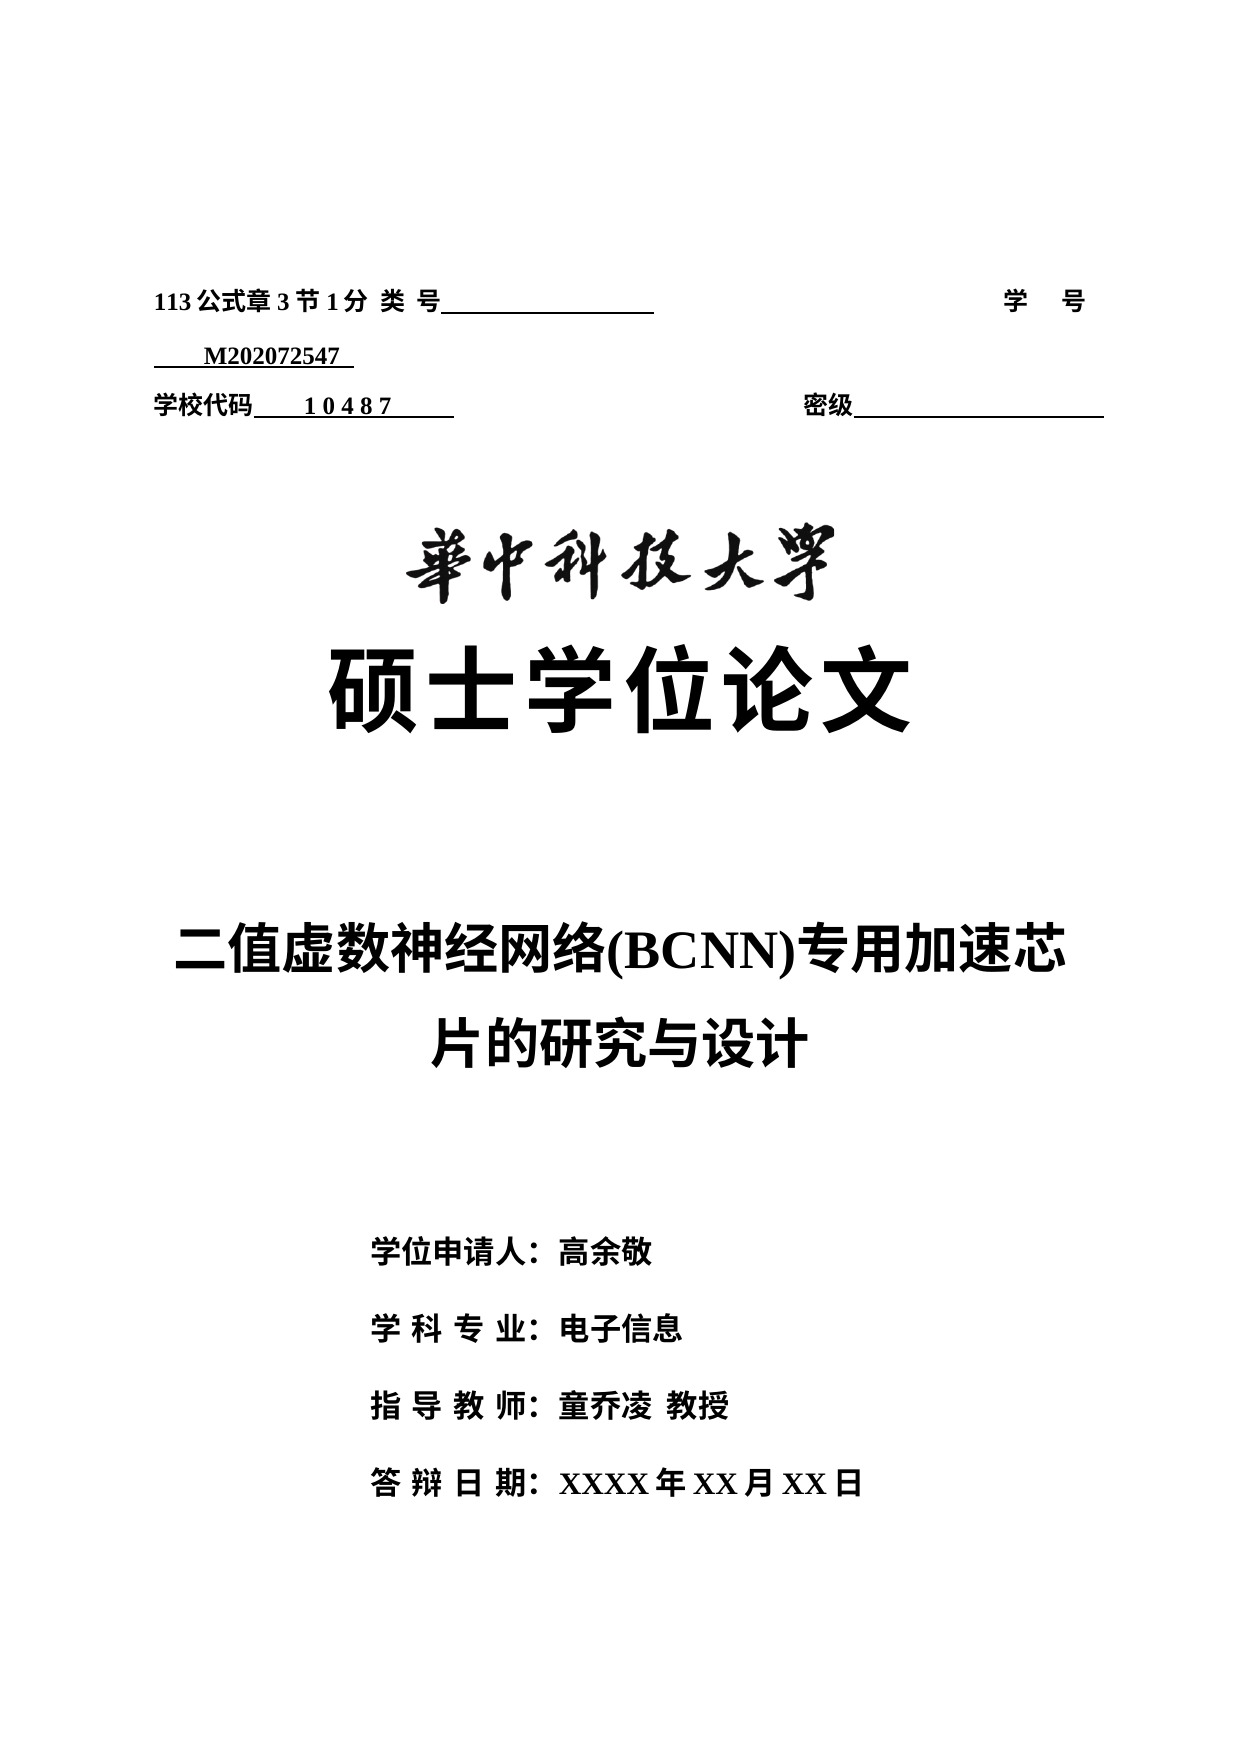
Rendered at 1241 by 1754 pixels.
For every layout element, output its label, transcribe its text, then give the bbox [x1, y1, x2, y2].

text 学校代码 1 0 4 8 7 密级 [153, 370, 1087, 422]
table_header ： [527, 1228, 558, 1304]
table_header 高余敬 [559, 1228, 869, 1304]
table_cell 答辩日期 [370, 1458, 527, 1535]
table_cell 童乔凌 教授 [559, 1381, 869, 1458]
table_cell ： [527, 1381, 558, 1458]
text 二值虚数神经网络(BCNN)专用加速芯片的研究与设计 [153, 906, 1087, 1079]
table_cell 学科专业 [370, 1304, 527, 1381]
picture [406, 522, 835, 604]
text 硕士学位论文 [153, 616, 1087, 752]
text 分 类 号 学号 M202072547 [153, 266, 1087, 370]
table_cell ： [527, 1304, 558, 1381]
table_cell ： [527, 1458, 558, 1535]
table_cell 指导教师 [370, 1381, 527, 1458]
table_header 学位申请人 [370, 1228, 527, 1304]
table_cell 电子信息 [559, 1304, 869, 1381]
table_cell XXXX年XX月XX日 [559, 1458, 869, 1535]
